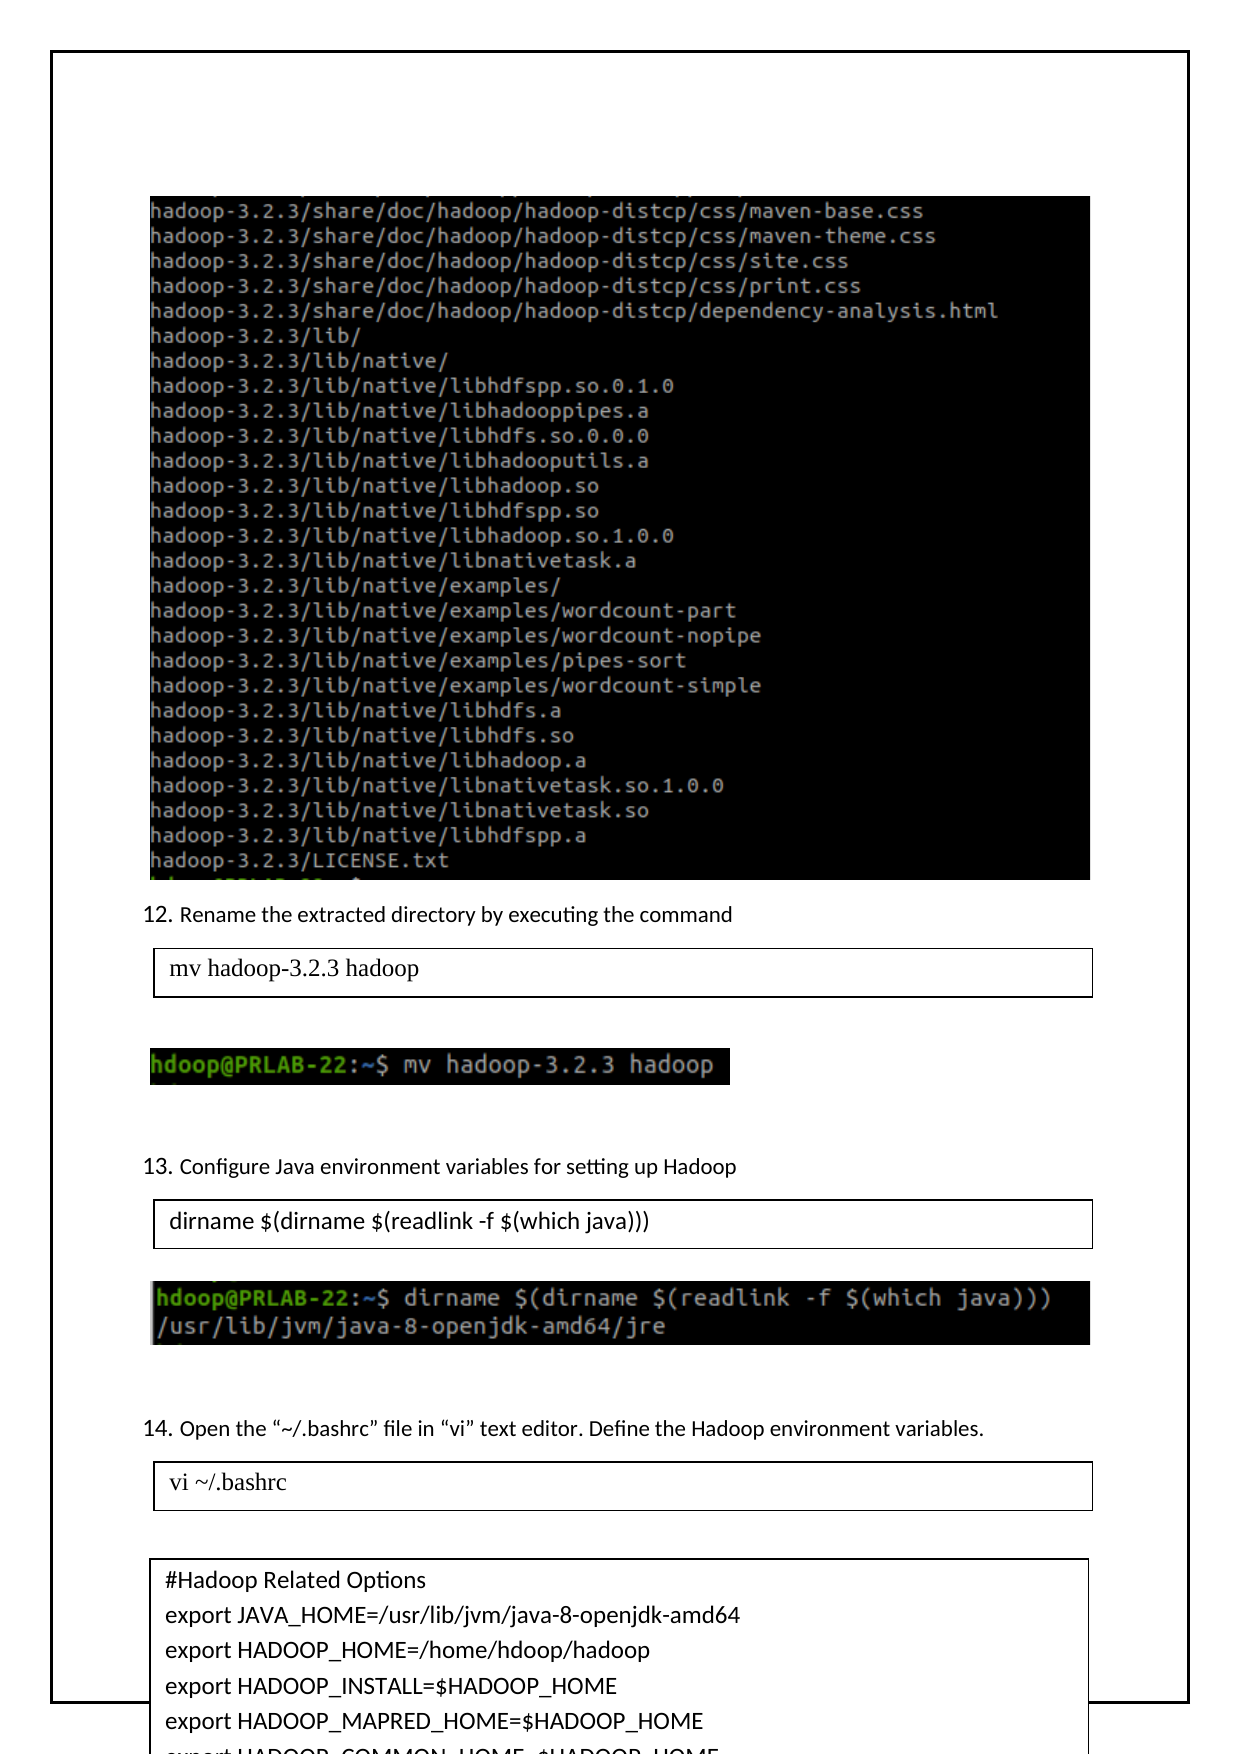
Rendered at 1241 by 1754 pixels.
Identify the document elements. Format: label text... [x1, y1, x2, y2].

picture [150, 1281, 1091, 1345]
picture [150, 1048, 730, 1085]
list Configure Java environment variables for setting up Hadoop [142, 1150, 1090, 1181]
list Open the “~/.bashrc” file in “vi” text editor. Define the Hadoop environment variables. [142, 1412, 1090, 1443]
list Rename the extracted directory by executing the command [142, 898, 1090, 929]
picture [150, 196, 1091, 880]
